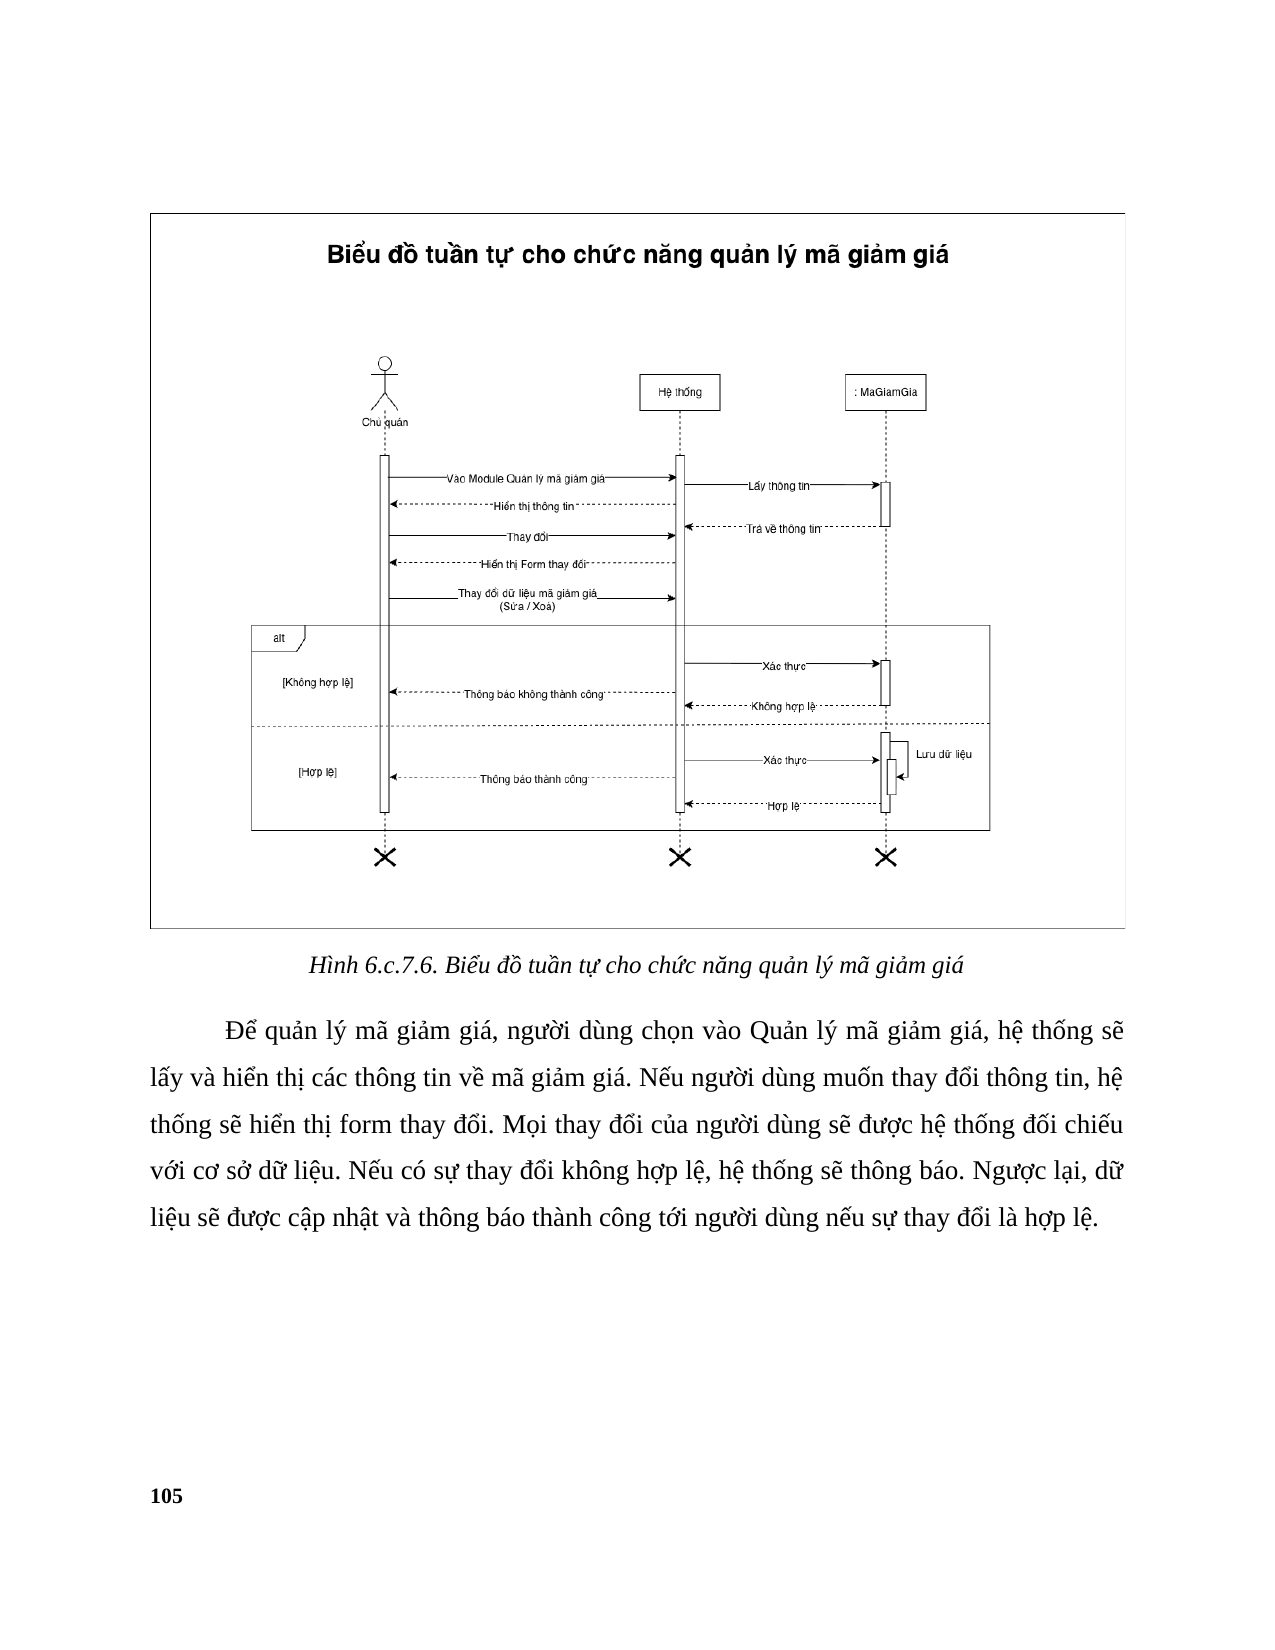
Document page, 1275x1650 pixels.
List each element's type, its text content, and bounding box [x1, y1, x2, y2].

picture [150, 213, 1125, 929]
text Hình 6.c.7.6. Biểu đồ tuần tự cho chức năng quản lý mã giảm giá [150, 951, 1125, 979]
text Để quản lý mã giảm giá, người dùng chọn vào Quản lý mã giảm giá, hệ thống sẽ lấy và hiển thị các thông tin về mã giảm giá. Nếu người dùng muốn thay đổi thông tin, hệ thống sẽ hiển thị form thay đổi. Mọi thay đổi của người dùng sẽ được hệ thống đối chiếu với cơ sở dữ liệu. Nếu có sự thay đổi không hợp lệ, hệ thống sẽ thông báo. Ngược lại, dữ liệu sẽ được cập nhật và thông báo thành công tới người dùng nếu sự thay đổi là hợp lệ. [150, 1014, 1125, 1232]
